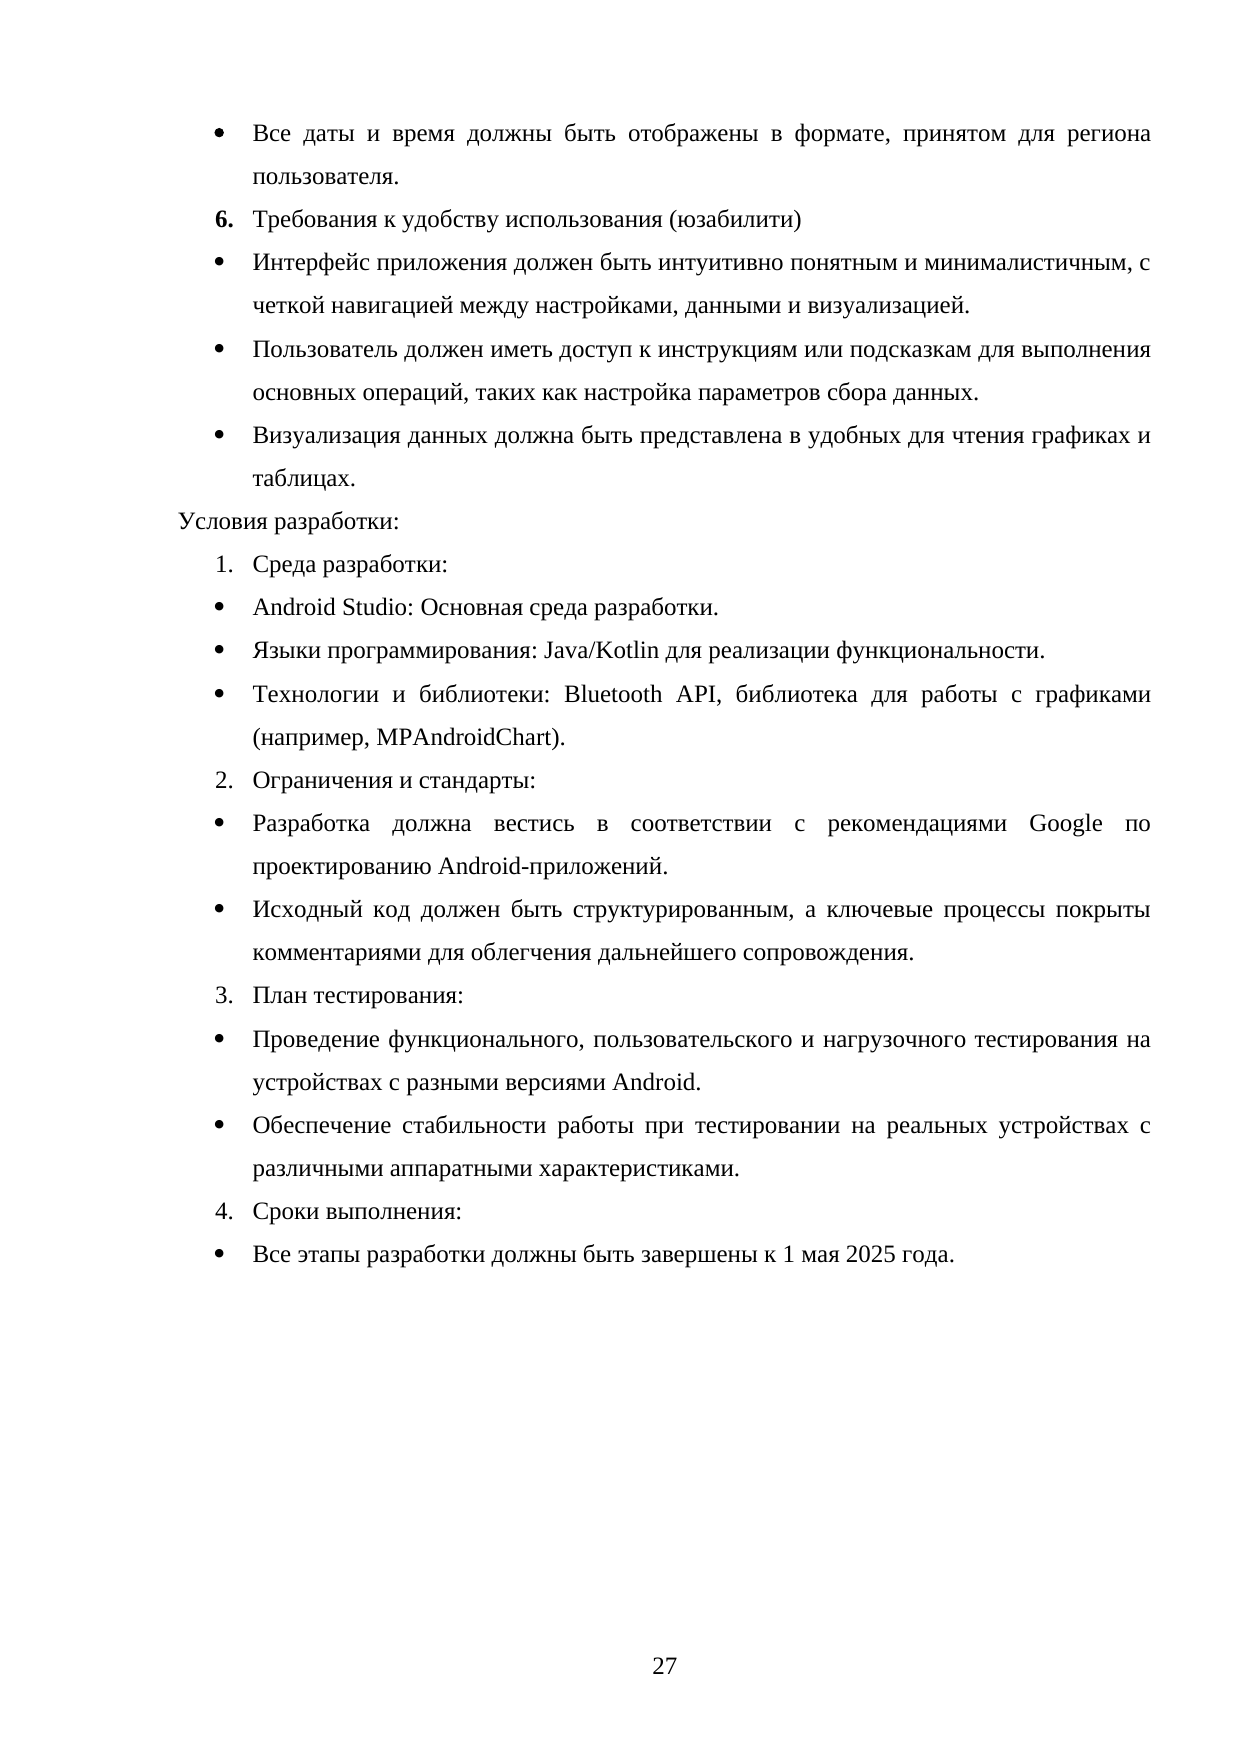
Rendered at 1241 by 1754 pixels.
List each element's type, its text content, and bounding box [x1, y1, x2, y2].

list Интерфейс приложения должен быть интуитивно понятным и минималистичным, с четкой навигацией между настройками, данными и визуализацией. [215, 247, 1152, 319]
list Сроки выполнения: [215, 1196, 1152, 1225]
list Среда разработки: [215, 549, 1152, 578]
list Обеспечение стабильности работы при тестировании на реальных устройствах с различными аппаратными характеристиками. [215, 1110, 1152, 1182]
list Пользователь должен иметь доступ к инструкциям или подсказкам для выполнения основных операций, таких как настройка параметров сбора данных. [215, 334, 1152, 406]
list Все даты и время должны быть отображены в формате, принятом для региона пользователя. [215, 118, 1152, 190]
text Условия разработки: [177, 506, 1152, 535]
list Android Studio: Основная среда разработки. [215, 592, 1152, 621]
list Все этапы разработки должны быть завершены к 1 мая 2025 года. [215, 1239, 1152, 1268]
list Требования к удобству использования (юзабилити) [215, 204, 1152, 233]
list Разработка должна вестись в соответствии с рекомендациями Google по проектированию Android-приложений. [215, 808, 1152, 880]
list Языки программирования: Java/Kotlin для реализации функциональности. [215, 636, 1152, 664]
list План тестирования: [215, 981, 1152, 1009]
list Технологии и библиотеки: Bluetooth API, библиотека для работы с графиками (например, MPAndroidChart). [215, 679, 1152, 751]
list Исходный код должен быть структурированным, а ключевые процессы покрыты комментариями для облегчения дальнейшего сопровождения. [215, 894, 1152, 966]
list Проведение функционального, пользовательского и нагрузочного тестирования на устройствах с разными версиями Android. [215, 1024, 1152, 1096]
list Визуализация данных должна быть представлена в удобных для чтения графиках и таблицах. [215, 420, 1152, 492]
list Ограничения и стандарты: [215, 765, 1152, 794]
